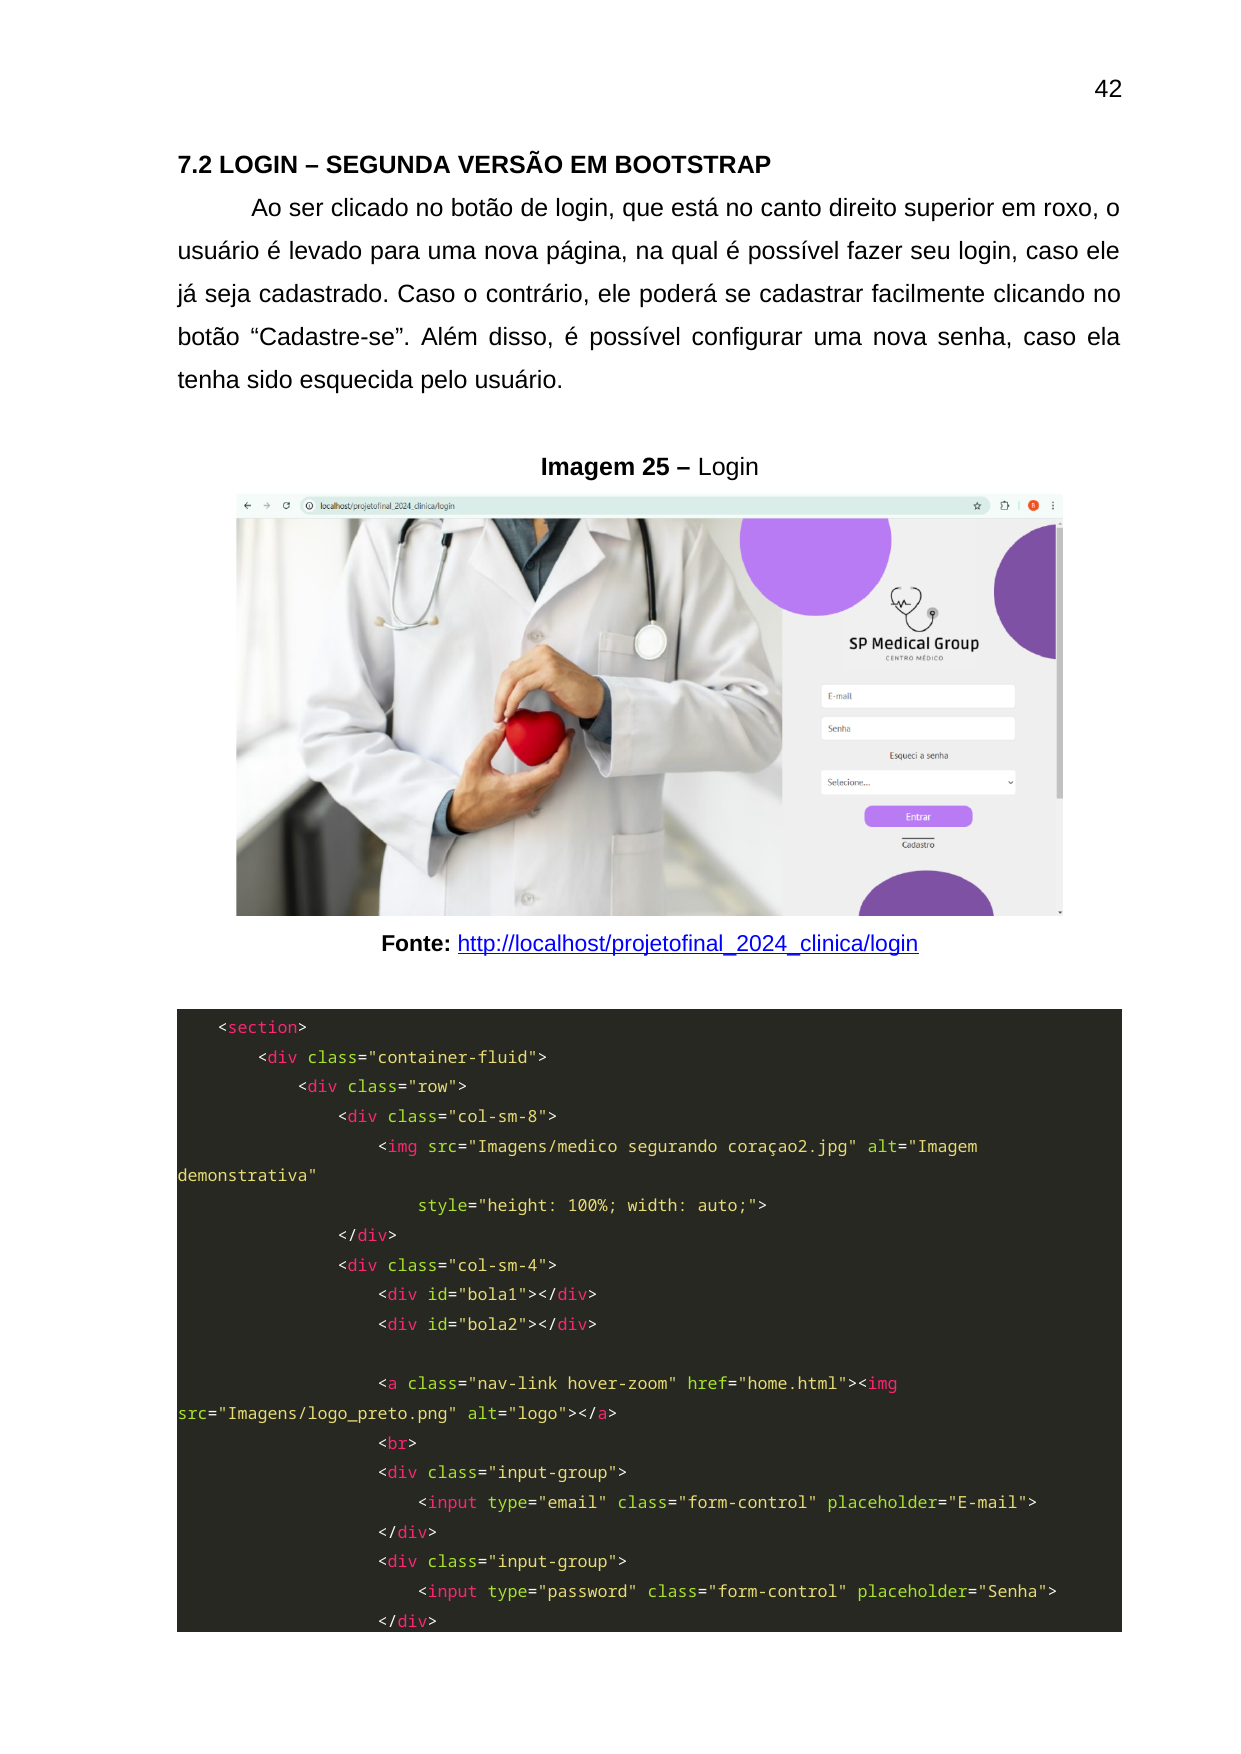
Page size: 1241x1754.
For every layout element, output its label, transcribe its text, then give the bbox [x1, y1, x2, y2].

text <div class="row"> [177, 1068, 1122, 1098]
text <section> [177, 1009, 1122, 1038]
text style="height: 100%; width: auto;"> [177, 1187, 1122, 1216]
text <div class="col-sm-4"> [177, 1246, 1122, 1276]
text </div> [177, 1513, 1122, 1543]
subtitle 7.2 LOGIN – SEGUNDA VERSÃO EM BOOTSTRAP [177, 150, 1122, 178]
text <img src="Imagens/medico segurando coraçao2.jpg" alt="Imagem demonstrativa" [177, 1127, 1122, 1187]
text Ao ser clicado no botão de login, que está no canto direito superior em roxo, o usuário é levado para uma nova página, na qual é possível fazer seu login, caso ele já seja cadastrado. Caso o contrário, ele poderá se cadastrar facilmente clicando no botão “Cadastre-se”. Além disso, é possível configurar uma nova senha, caso ela tenha sido esquecida pelo usuário. [177, 193, 1122, 394]
text <a class="nav-link hover-zoom" href="home.html"><img src="Imagens/logo_preto.png" alt="logo"></a> [177, 1365, 1122, 1424]
text <div id="bola1"></div> [177, 1276, 1122, 1306]
text <div class="input-group"> [177, 1454, 1122, 1484]
text <div class="input-group"> [177, 1543, 1122, 1573]
text <input type="password" class="form-control" placeholder="Senha"> [177, 1573, 1122, 1602]
text <br> [177, 1424, 1122, 1454]
text Imagem 25 – Login [177, 452, 1122, 480]
text </div> [177, 1602, 1122, 1632]
text <div id="bola2"></div> [177, 1306, 1122, 1335]
text </div> [177, 1216, 1122, 1246]
picture [236, 494, 1063, 916]
text <div class="col-sm-8"> [177, 1098, 1122, 1127]
text <div class="container-fluid"> [177, 1038, 1122, 1068]
text Fonte: http://localhost/projetofinal_2024_clinica/login [177, 930, 1122, 956]
text <input type="email" class="form-control" placeholder="E-mail"> [177, 1484, 1122, 1513]
